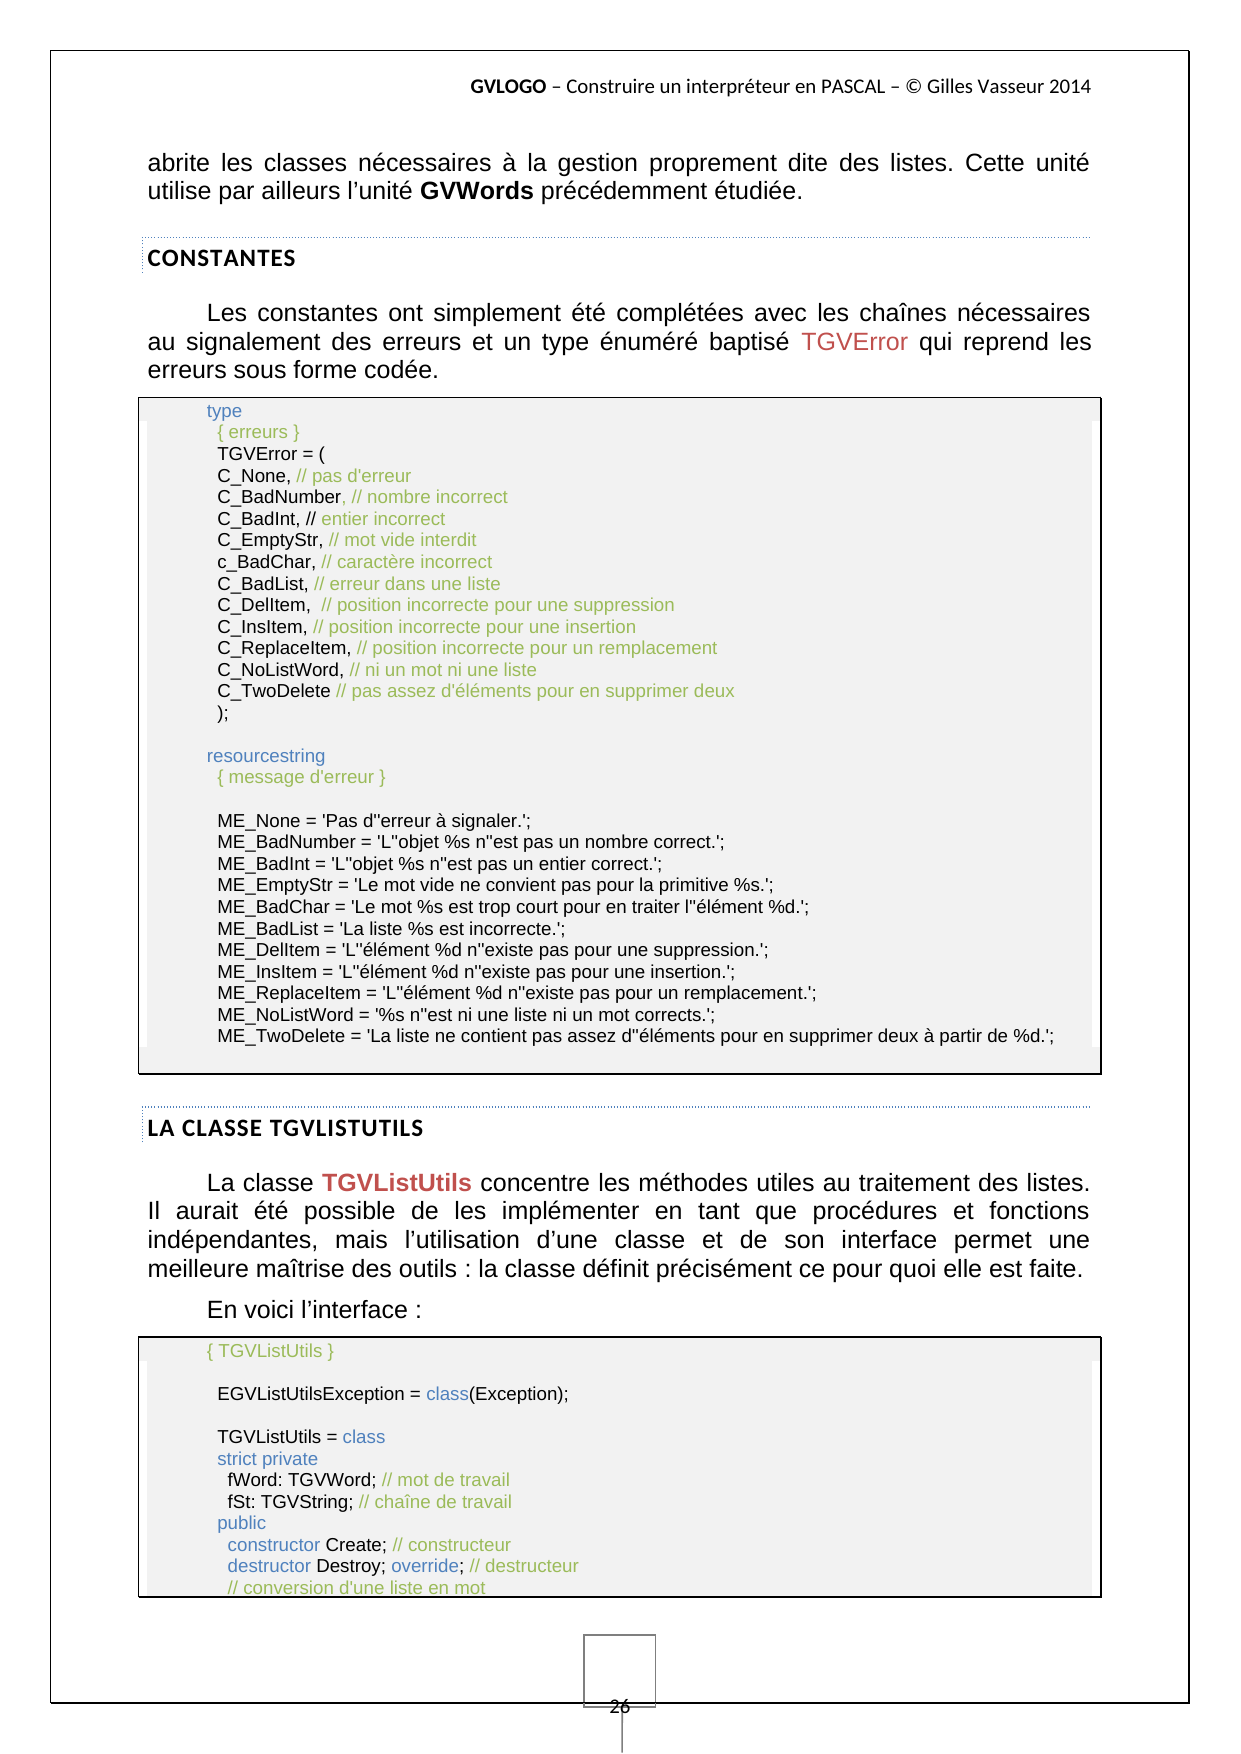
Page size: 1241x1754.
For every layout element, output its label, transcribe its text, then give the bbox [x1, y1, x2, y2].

text resourcestring [147, 745, 1092, 766]
text c_BadChar, // caractère incorrect [147, 551, 1092, 572]
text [147, 148, 1092, 205]
text destructor Destroy; override; // destructeur [147, 1555, 1092, 1577]
text public [147, 1512, 1092, 1533]
text ); [147, 702, 1092, 723]
text C_InsItem, // position incorrecte pour une insertion [147, 615, 1092, 637]
text C_DelItem, // position incorrecte pour une suppression [147, 594, 1092, 615]
text TGVError = ( [147, 443, 1092, 464]
text ME_NoListWord = '%s n''est ni une liste ni un mot corrects.'; [147, 1003, 1092, 1025]
text ME_BadList = 'La liste %s est incorrecte.'; [147, 917, 1092, 939]
text fSt: TGVString; // chaîne de travail [147, 1490, 1092, 1512]
text { TGVListUtils } [139, 1338, 1100, 1361]
text type [139, 398, 1100, 421]
text // conversion d'une liste en mot [147, 1577, 1092, 1596]
text C_BadInt, // entier incorrect [147, 508, 1092, 529]
text EGVListUtilsException = class(Exception); [147, 1383, 1092, 1404]
text ME_BadNumber = 'L''objet %s n''est pas un nombre correct.'; [147, 831, 1092, 853]
text constructor Create; // constructeur [147, 1533, 1092, 1555]
text ME_ReplaceItem = 'L''élément %d n''existe pas pour un remplacement.'; [147, 982, 1092, 1003]
text { message d'erreur } [147, 766, 1092, 788]
text TGVListUtils = class [147, 1426, 1092, 1447]
subtitle Constantes [142, 236, 1092, 273]
text strict private [147, 1447, 1092, 1469]
text ME_None = 'Pas d''erreur à signaler.'; [147, 809, 1092, 831]
text fWord: TGVWord; // mot de travail [147, 1469, 1092, 1490]
text { erreurs } [147, 421, 1092, 443]
text ME_InsItem = 'L''élément %d n''existe pas pour une insertion.'; [147, 960, 1092, 982]
text C_BadList, // erreur dans une liste [147, 572, 1092, 594]
text C_TwoDelete // pas assez d'éléments pour en supprimer deux [147, 680, 1092, 702]
text ME_DelItem = 'L''élément %d n''existe pas pour une suppression.'; [147, 939, 1092, 960]
text ME_TwoDelete = 'La liste ne contient pas assez d''éléments pour en supprimer deux à partir de %d.'; [147, 1025, 1092, 1043]
text C_EmptyStr, // mot vide interdit [147, 529, 1092, 551]
text ME_EmptyStr = 'Le mot vide ne convient pas pour la primitive %s.'; [147, 874, 1092, 896]
text C_BadNumber, // nombre incorrect [147, 486, 1092, 508]
text ME_BadInt = 'L''objet %s n''est pas un entier correct.'; [147, 853, 1092, 874]
subtitle La classe TGVListUtils [142, 1106, 1092, 1142]
text C_None, // pas d'erreur [147, 464, 1092, 486]
text Les constantes ont simplement été complétées avec les chaînes nécessaires au signalement des erreurs et un type énuméré baptisé TGVError qui reprend les erreurs sous forme codée. [147, 298, 1092, 384]
text ME_BadChar = 'Le mot %s est trop court pour en traiter l''élément %d.'; [147, 896, 1092, 917]
text C_ReplaceItem, // position incorrecte pour un remplacement [147, 637, 1092, 658]
text En voici l’interface : [147, 1295, 1092, 1324]
text C_NoListWord, // ni un mot ni une liste [147, 658, 1092, 680]
text La classe TGVListUtils concentre les méthodes utiles au traitement des listes. Il aurait été possible de les implémenter en tant que procédures et fonctions indépendantes, mais l’utilisation d’une classe et de son interface permet une meilleure maîtrise des outils : la classe définit précisément ce pour quoi elle est faite. [147, 1168, 1092, 1283]
